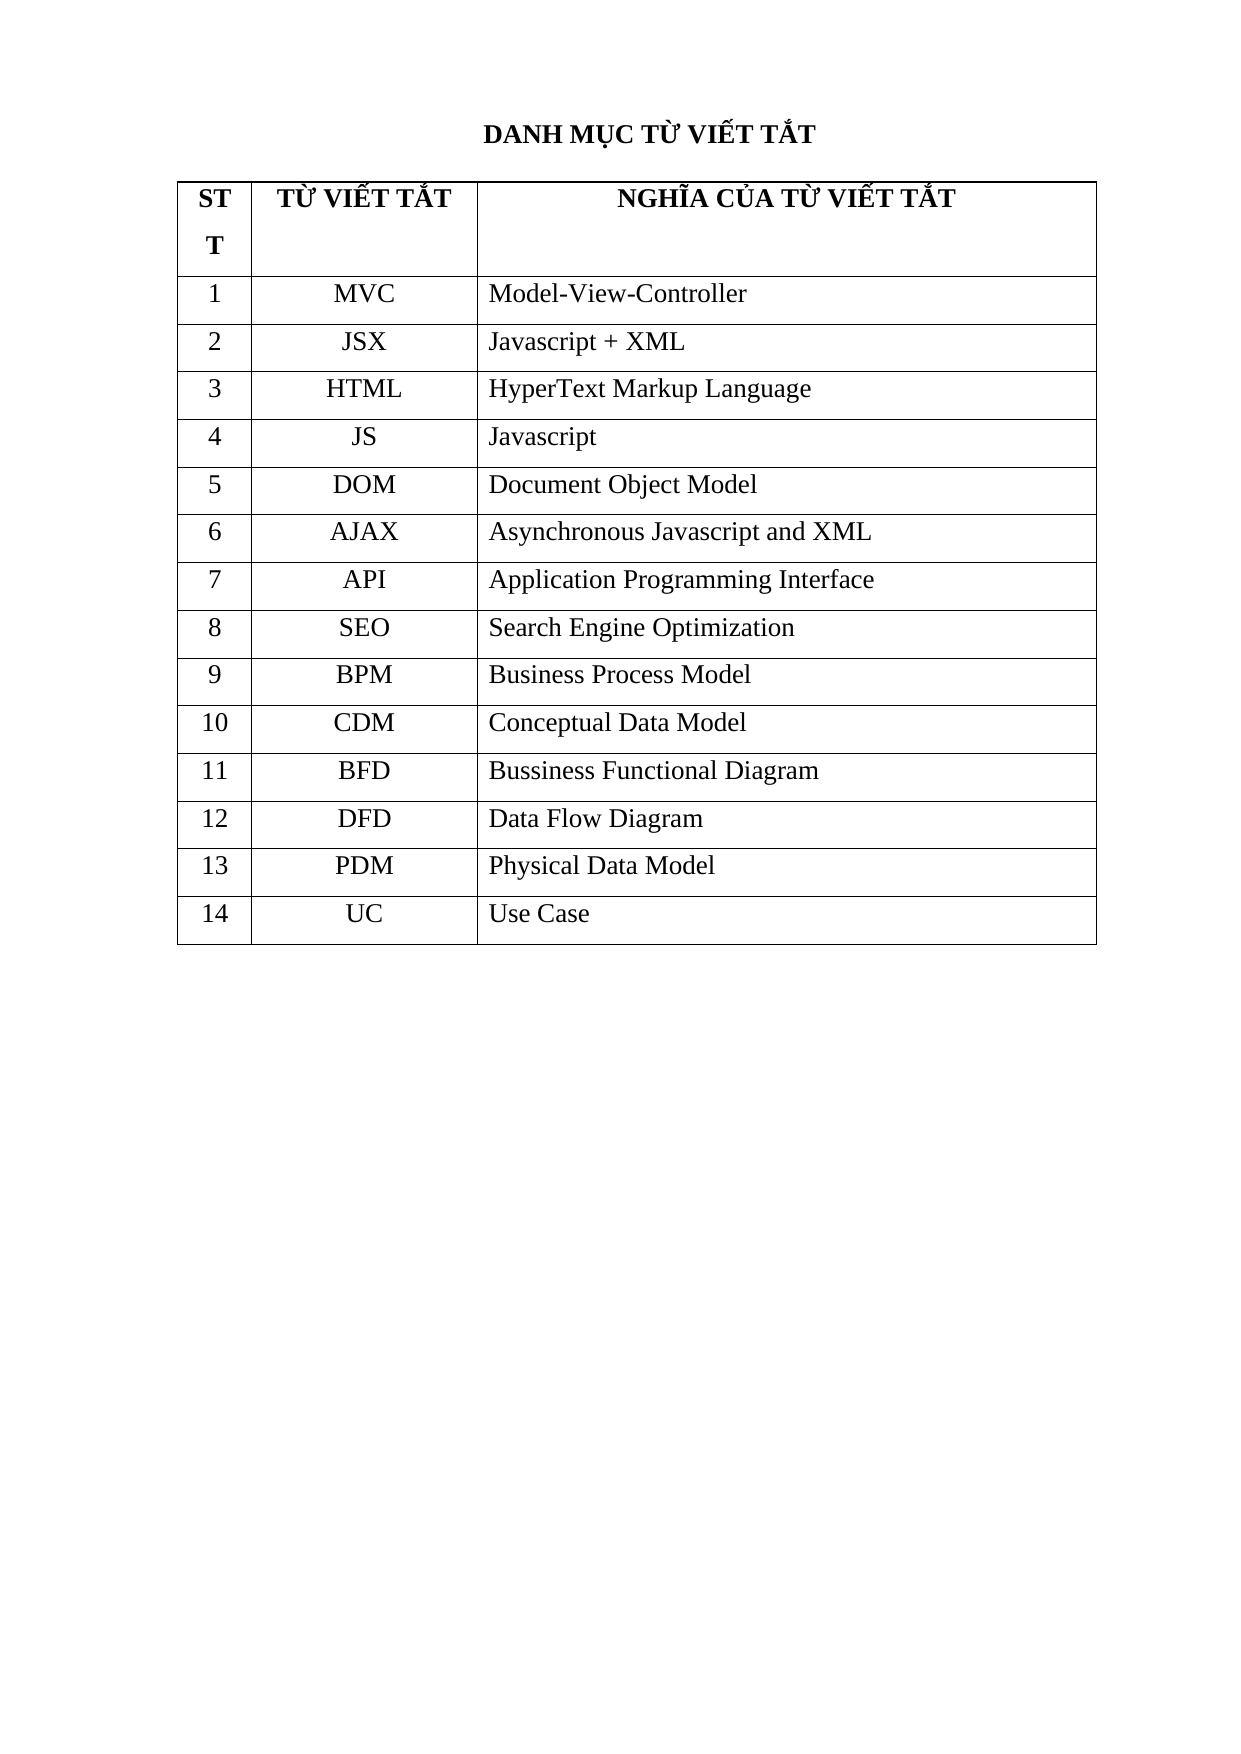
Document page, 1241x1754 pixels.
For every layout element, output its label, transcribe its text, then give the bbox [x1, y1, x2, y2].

table_cell DFD [252, 802, 477, 848]
table_cell 6 [178, 515, 251, 562]
text DANH MỤC TỪ VIẾT TẮT [177, 118, 1122, 149]
table_cell 7 [178, 563, 251, 610]
table_cell 4 [178, 420, 251, 467]
table_cell CDM [252, 706, 477, 753]
table_cell BFD [252, 754, 477, 801]
table_header NGHĨA CỦA TỪ VIẾT TẮT [478, 183, 1096, 276]
table_cell UC [252, 897, 477, 944]
table_cell Document Object Model [478, 468, 1096, 514]
table_cell JSX [252, 325, 477, 371]
table_cell Business Process Model [478, 659, 1096, 705]
table_cell Conceptual Data Model [478, 706, 1096, 753]
table_cell SEO [252, 611, 477, 657]
table_cell Search Engine Optimization [478, 611, 1096, 657]
table_cell MVC [252, 277, 477, 323]
table_cell Use Case [478, 897, 1096, 944]
table_cell Model-View-Controller [478, 277, 1096, 323]
table_cell AJAX [252, 515, 477, 562]
table_cell BPM [252, 659, 477, 705]
table_cell 8 [178, 611, 251, 657]
table_cell DOM [252, 468, 477, 514]
table_cell 14 [178, 897, 251, 944]
table_cell 2 [178, 325, 251, 371]
table_cell Asynchronous Javascript and XML [478, 515, 1096, 562]
table_cell PDM [252, 849, 477, 896]
table_cell 5 [178, 468, 251, 514]
table_cell Bussiness Functional Diagram [478, 754, 1096, 801]
table_cell 3 [178, 372, 251, 419]
table_cell 1 [178, 277, 251, 323]
table_cell API [252, 563, 477, 610]
table_cell 12 [178, 802, 251, 848]
table_cell Application Programming Interface [478, 563, 1096, 610]
table_cell Javascript + XML [478, 325, 1096, 371]
table_header STT [178, 183, 251, 276]
table_cell Javascript [478, 420, 1096, 467]
table_cell JS [252, 420, 477, 467]
table_cell 10 [178, 706, 251, 753]
table_cell Physical Data Model [478, 849, 1096, 896]
table_cell Data Flow Diagram [478, 802, 1096, 848]
table_cell 9 [178, 659, 251, 705]
table_cell HyperText Markup Language [478, 372, 1096, 419]
table_cell 11 [178, 754, 251, 801]
table_cell HTML [252, 372, 477, 419]
table_header TỪ VIẾT TẮT [252, 183, 477, 276]
table_cell 13 [178, 849, 251, 896]
